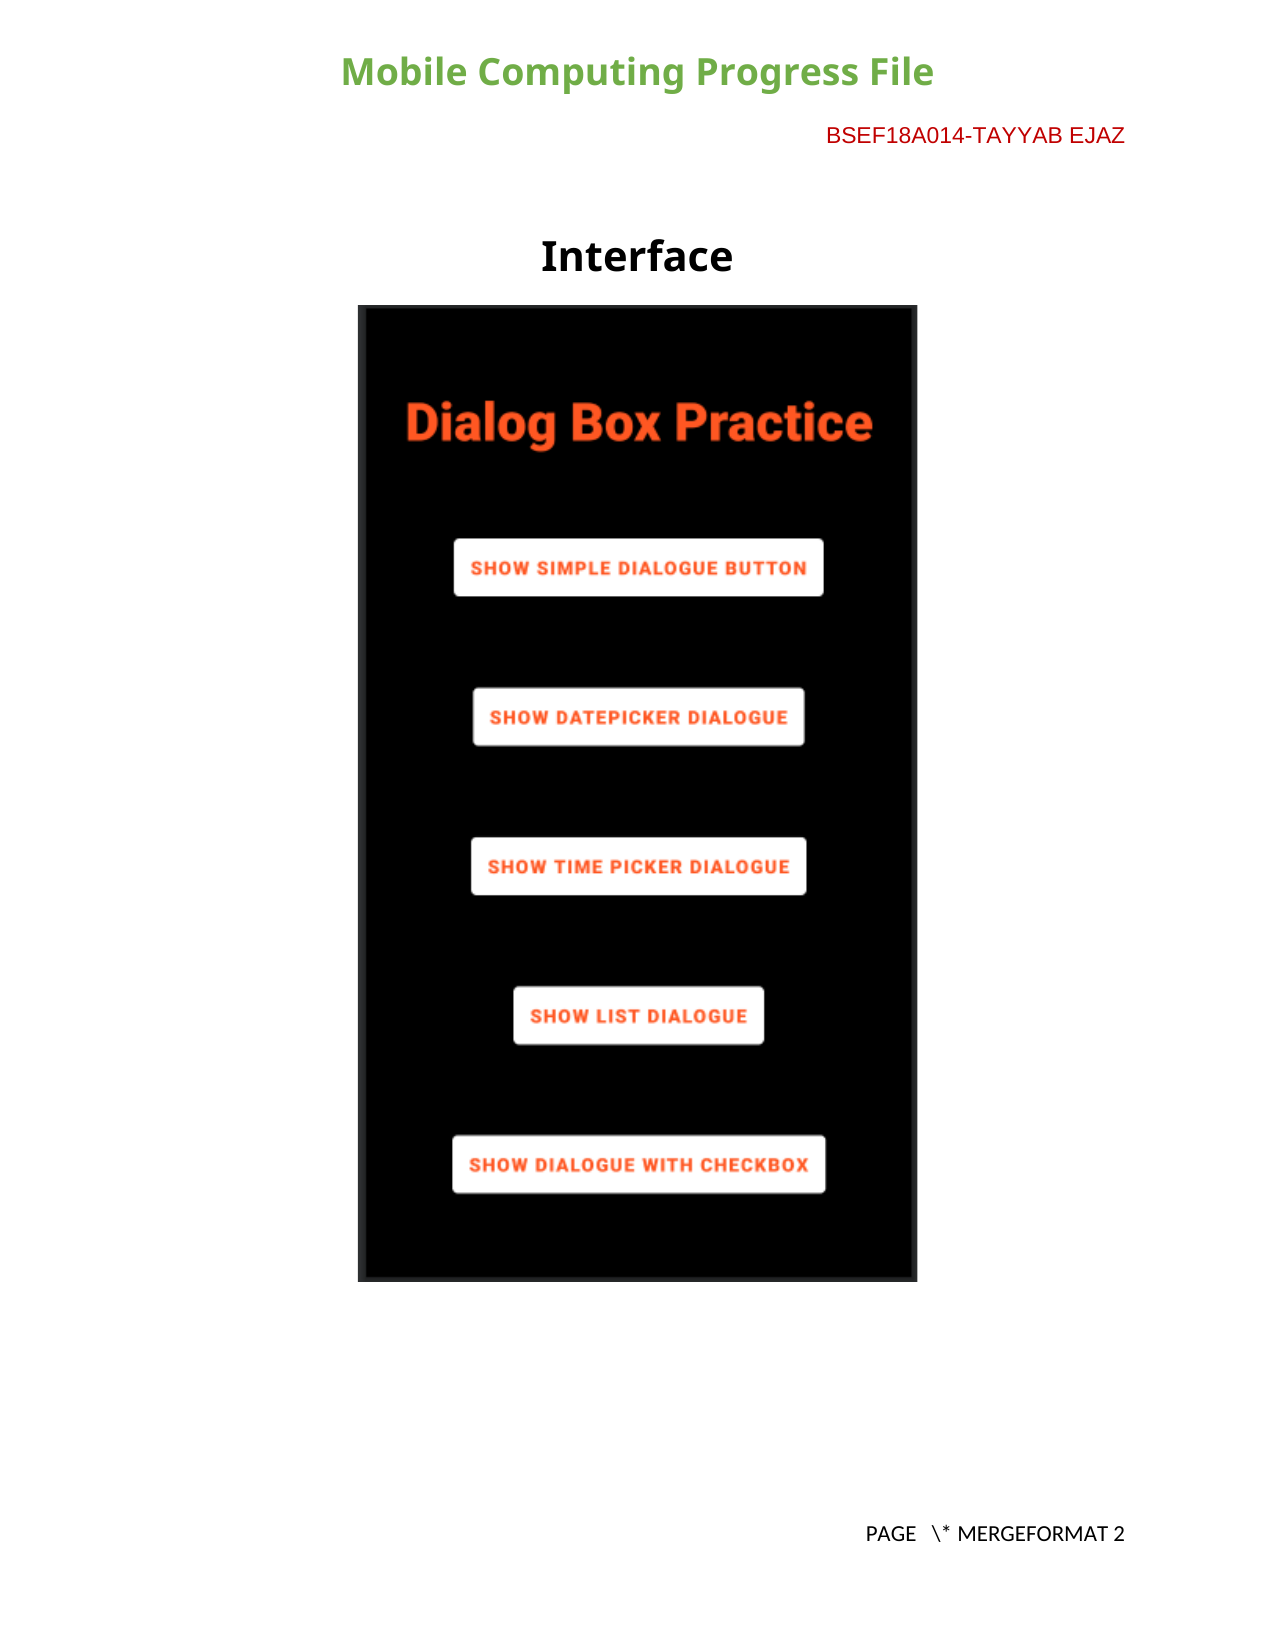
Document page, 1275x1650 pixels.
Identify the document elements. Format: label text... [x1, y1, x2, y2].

text Interface [150, 227, 1125, 284]
picture [357, 305, 918, 1282]
